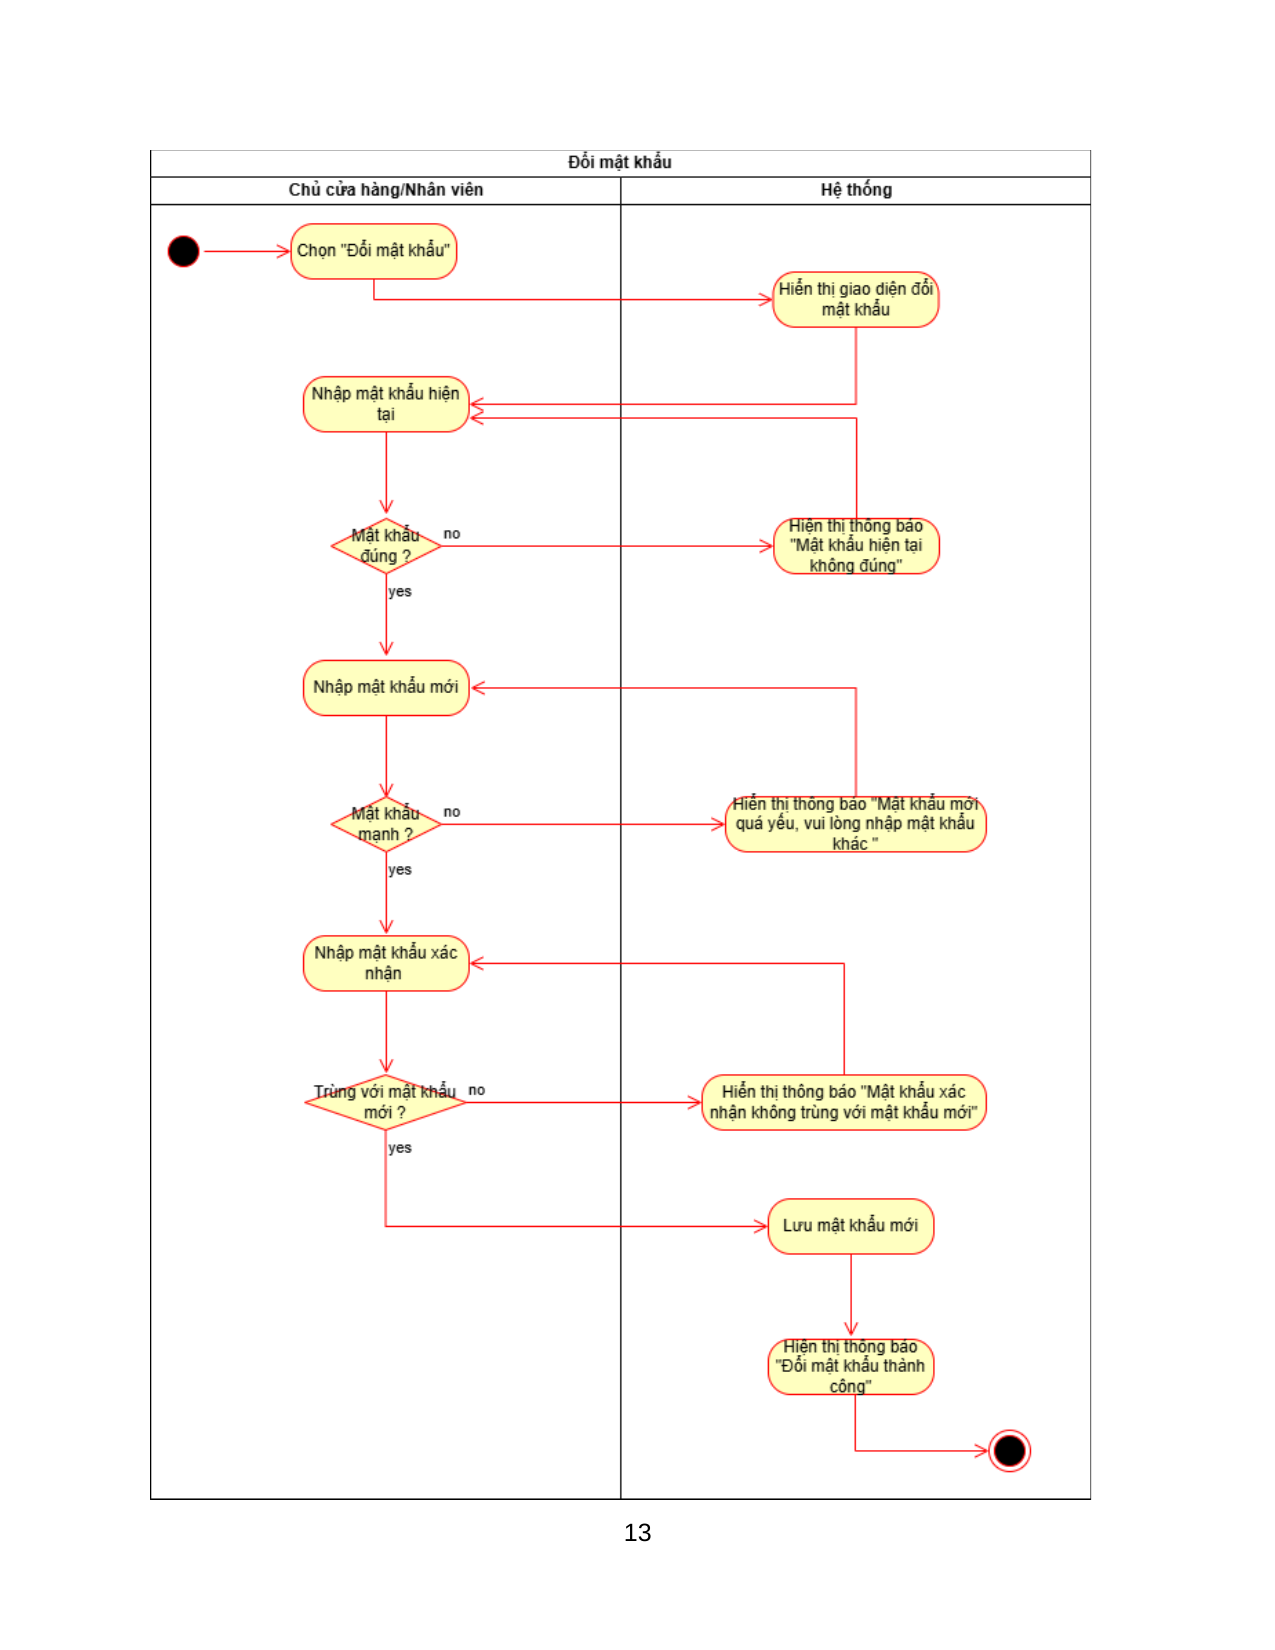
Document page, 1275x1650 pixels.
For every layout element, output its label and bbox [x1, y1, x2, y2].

picture [150, 150, 1092, 1500]
